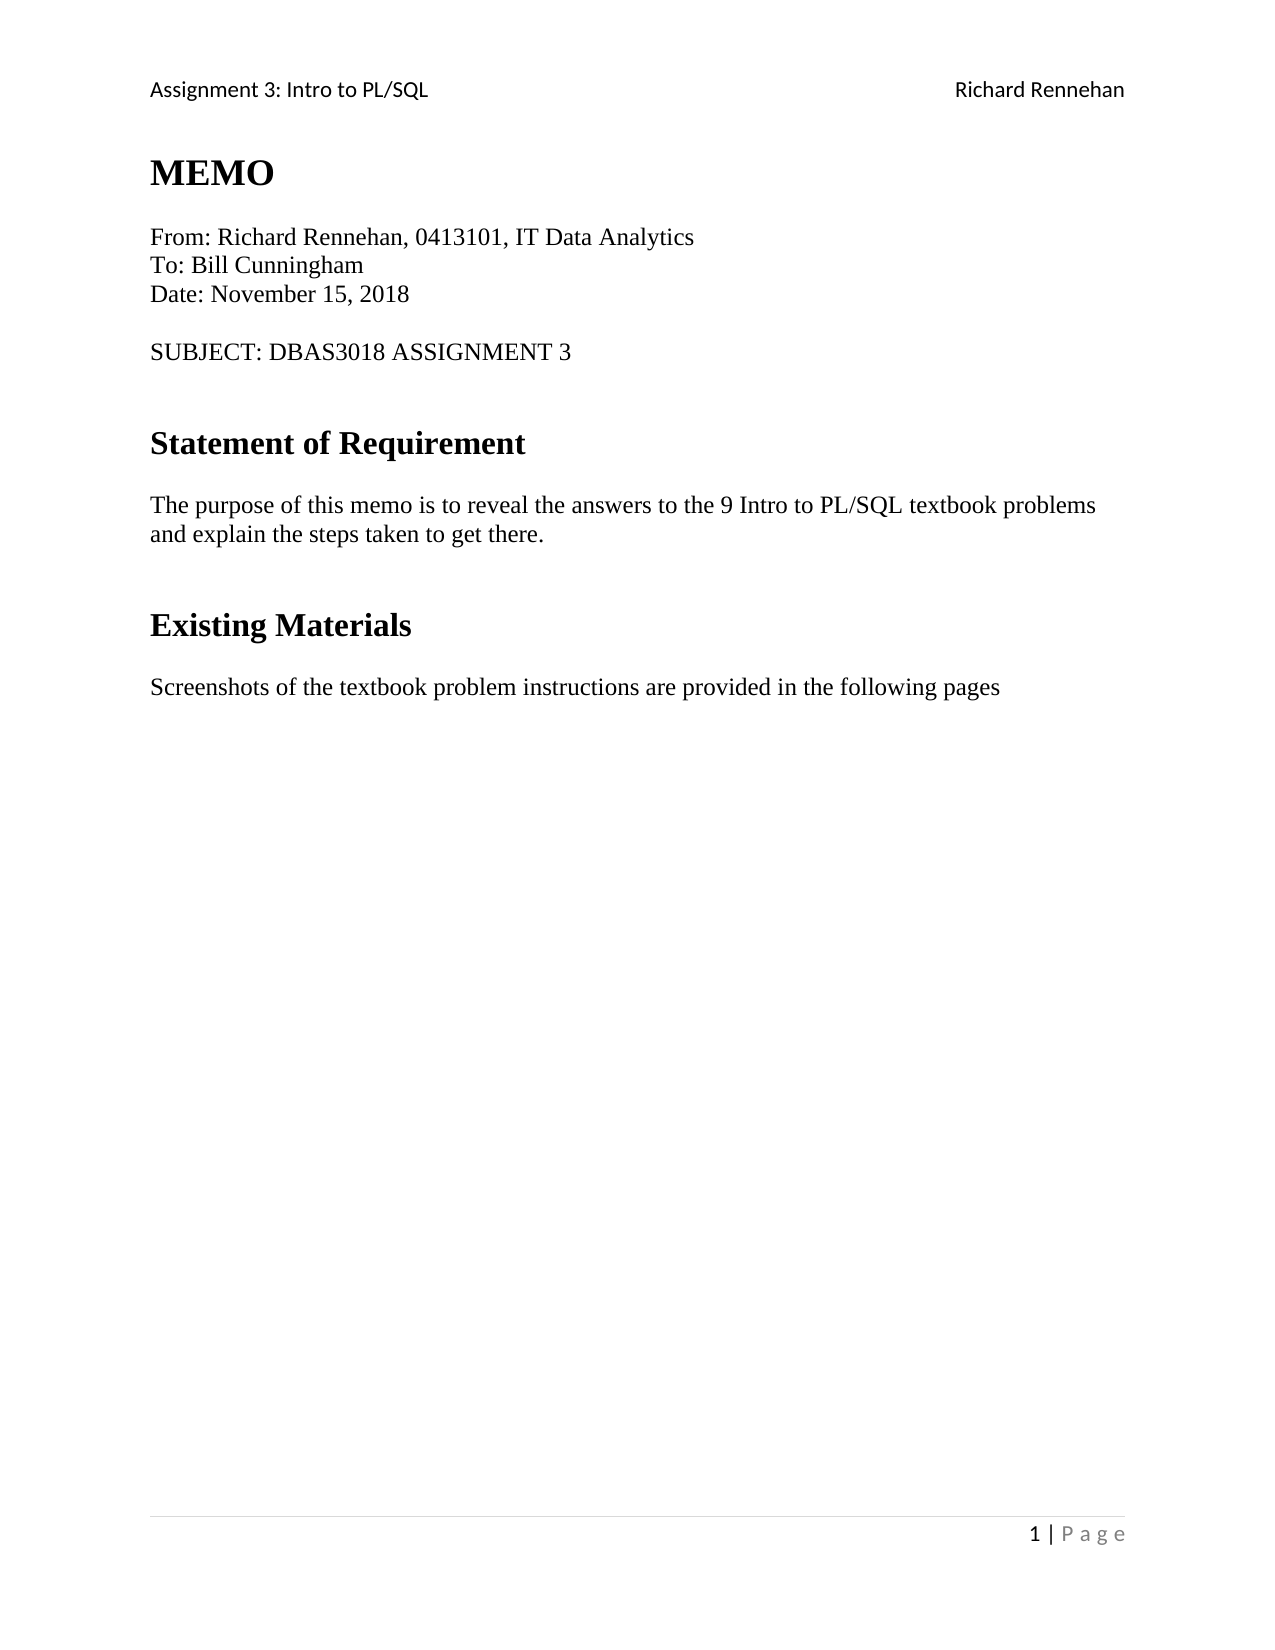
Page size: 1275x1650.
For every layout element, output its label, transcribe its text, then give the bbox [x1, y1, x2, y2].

subtitle Existing Materials [150, 605, 1125, 643]
text Date: November 15, 2018 [150, 279, 1125, 308]
text From: Richard Rennehan, 0413101, IT Data Analytics [150, 222, 1125, 251]
subtitle Statement of Requirement [150, 423, 1125, 461]
text To: Bill Cunningham [150, 251, 1125, 279]
text SUBJECT: DBAS3018 ASSIGNMENT 3 [150, 337, 1125, 366]
text MEMO [150, 150, 1125, 193]
text The purpose of this memo is to reveal the answers to the 9 Intro to PL/SQL textbook problems and explain the steps taken to get there. [150, 490, 1125, 548]
text Screenshots of the textbook problem instructions are provided in the following pages [150, 672, 1125, 701]
